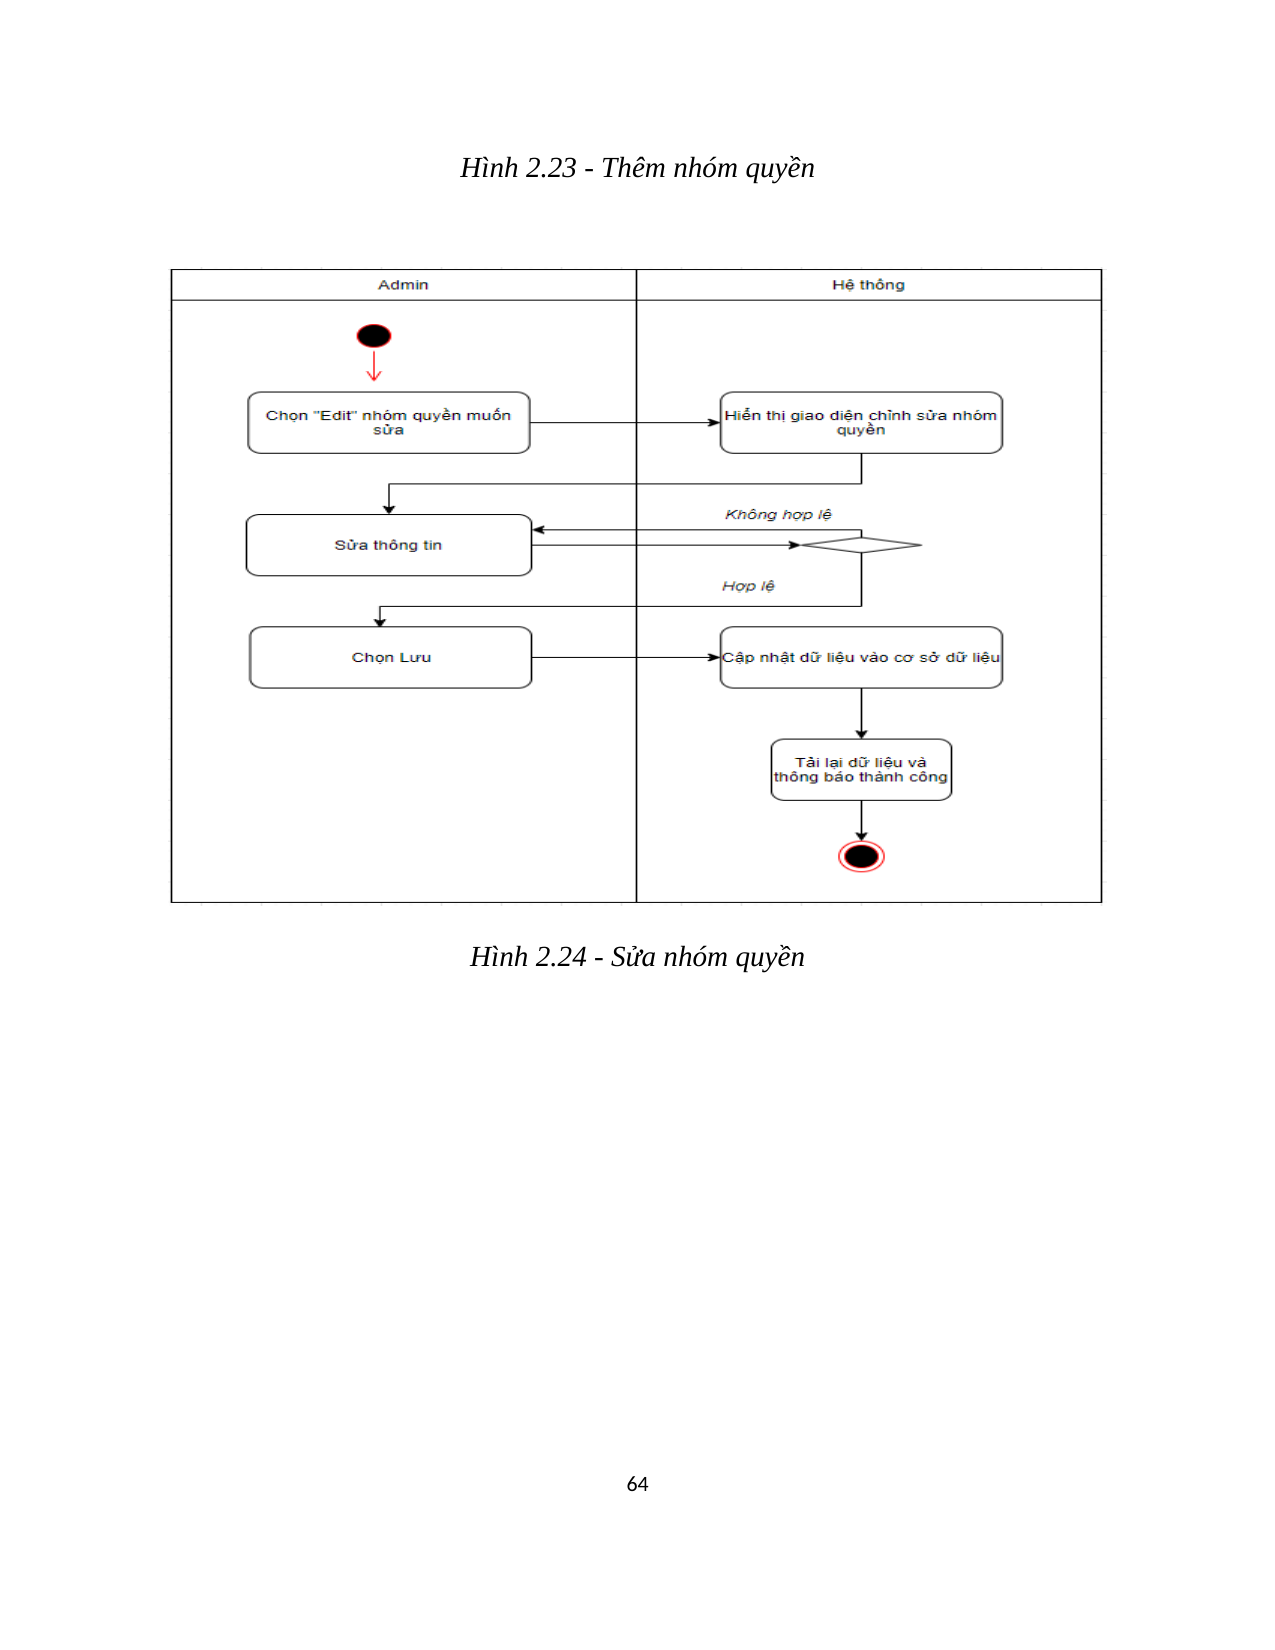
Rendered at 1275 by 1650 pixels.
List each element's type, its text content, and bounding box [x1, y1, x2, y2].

text Hình 2.24 - Sửa nhóm quyền [150, 939, 1125, 972]
text Hình 2.23 - Thêm nhóm quyền [150, 150, 1125, 234]
picture [168, 267, 1107, 906]
